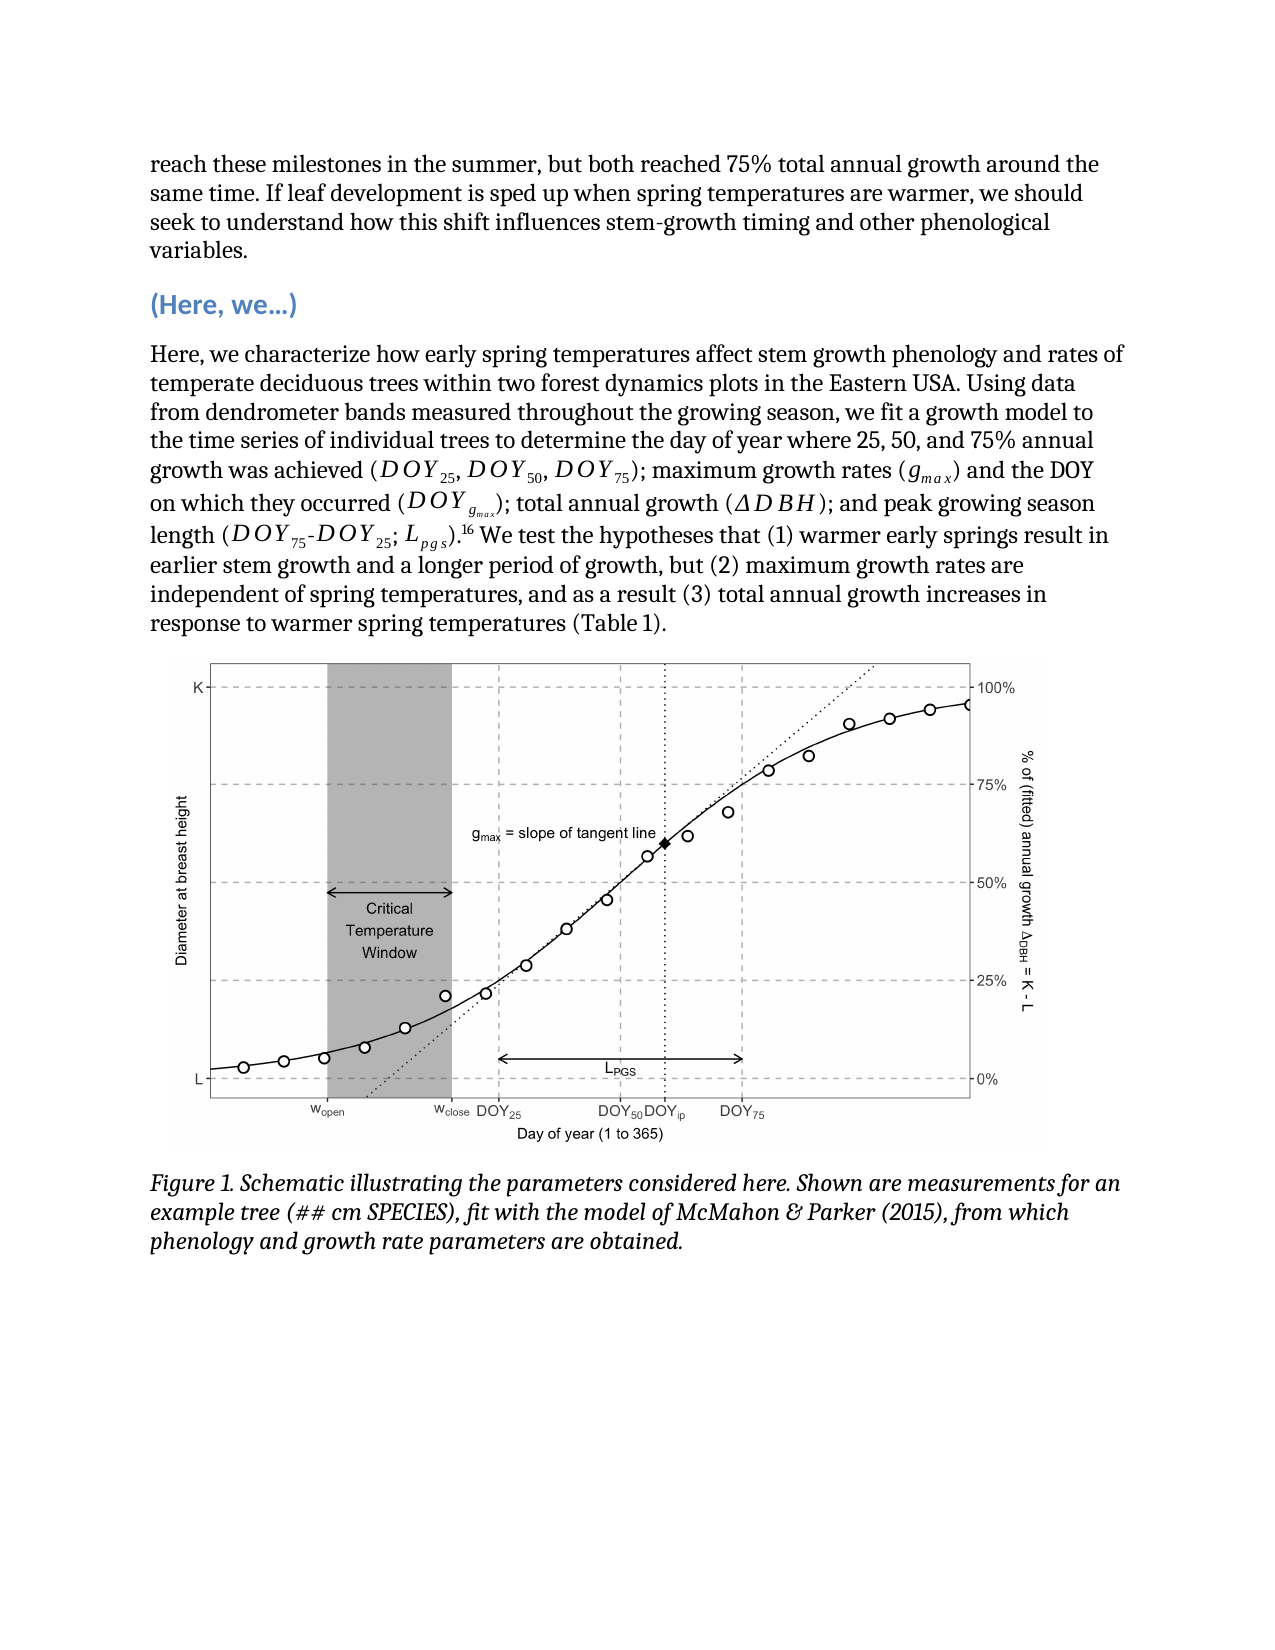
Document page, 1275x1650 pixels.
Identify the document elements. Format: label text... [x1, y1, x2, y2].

picture [168, 656, 1044, 1149]
subtitle (Here, we…) [150, 286, 1125, 321]
text Figure 1. Schematic illustrating the parameters considered here. Shown are measurements for an example tree (## cm SPECIES), fit with the model of McMahon & Parker (2015), from which phenology and growth rate parameters are obtained. [150, 1169, 1125, 1256]
text Here, we characterize how early spring temperatures affect stem growth phenology and rates of temperate deciduous trees within two forest dynamics plots in the Eastern USA. Using data from dendrometer bands measured throughout the growing season, we fit a growth model to the time series of individual trees to determine the day of year where 25, 50, and 75% annual growth was achieved (, , ); maximum growth rates () and the DOY on which they occurred (); total annual growth (); and peak growing season length (-; ).16 We test the hypotheses that (1) warmer early springs result in earlier stem growth and a longer period of growth, but (2) maximum growth rates are independent of spring temperatures, and as a result (3) total annual growth increases in response to warmer spring temperatures (Table 1). [150, 340, 1125, 638]
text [150, 150, 1125, 265]
